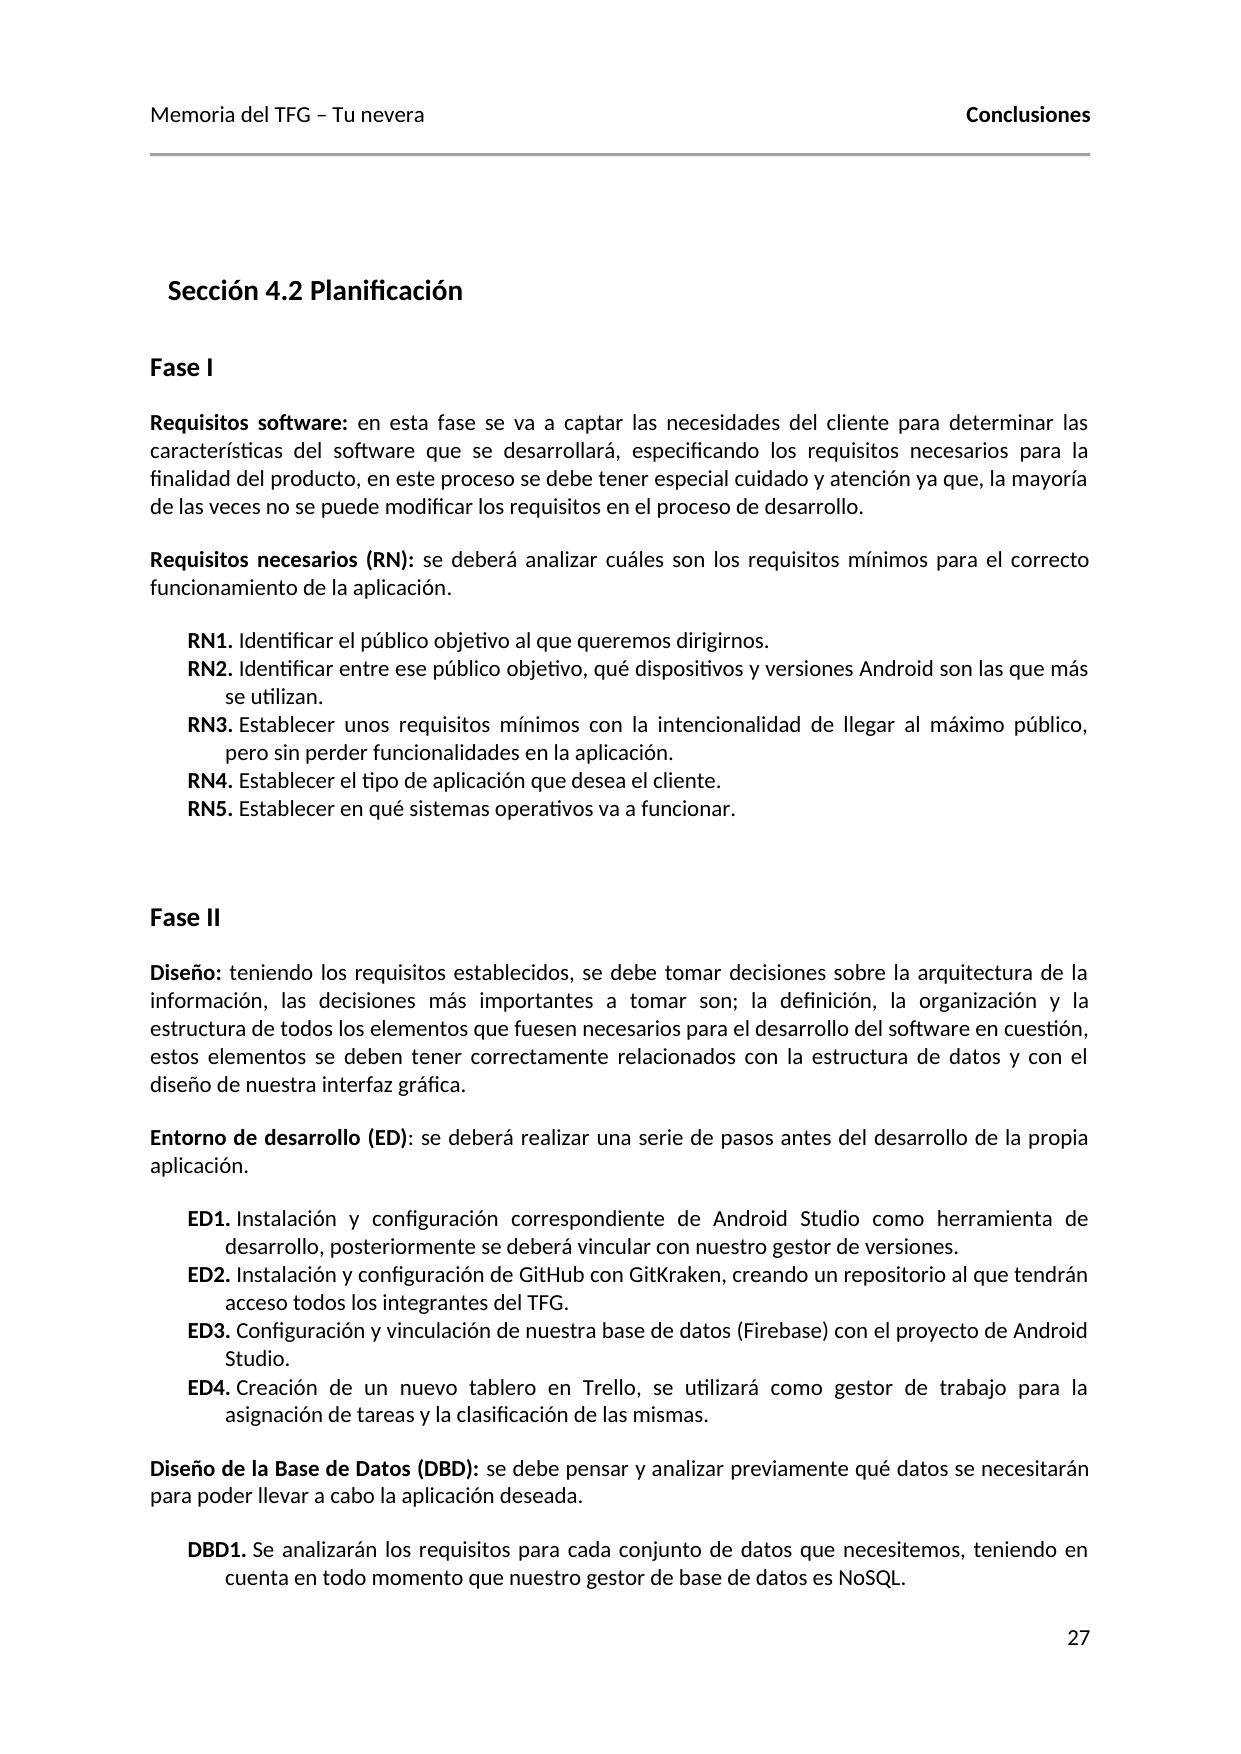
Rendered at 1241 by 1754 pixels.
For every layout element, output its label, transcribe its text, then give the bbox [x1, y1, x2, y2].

text Requisitos software: en esta fase se va a captar las necesidades del cliente para determinar las características del software que se desarrollará, especificando los requisitos necesarios para la finalidad del producto, en este proceso se debe tener especial cuidado y atención ya que, la mayoría de las veces no se puede modificar los requisitos en el proceso de desarrollo. [150, 408, 1090, 520]
list Instalación y configuración de GitHub con GitKraken, creando un repositorio al que tendrán acceso todos los integrantes del TFG. [187, 1261, 1090, 1317]
subtitle Planificación [168, 272, 1090, 307]
list Establecer en qué sistemas operativos va a funcionar. [187, 794, 1090, 822]
text Entorno de desarrollo (ED): se deberá realizar una serie de pasos antes del desarrollo de la propia aplicación. [150, 1123, 1090, 1179]
list Creación de un nuevo tablero en Trello, se utilizará como gestor de trabajo para la asignación de tareas y la clasificación de las mismas. [187, 1373, 1090, 1429]
list Se analizarán los requisitos para cada conjunto de datos que necesitemos, teniendo en cuenta en todo momento que nuestro gestor de base de datos es NoSQL. [187, 1535, 1090, 1591]
text Fase I [150, 350, 1090, 383]
text Fase II [150, 900, 1090, 933]
list Establecer el tipo de aplicación que desea el cliente. [187, 766, 1090, 794]
list Configuración y vinculación de nuestra base de datos (Firebase) con el proyecto de Android Studio. [187, 1317, 1090, 1373]
list Identificar el público objetivo al que queremos dirigirnos. [187, 626, 1090, 654]
list Establecer unos requisitos mínimos con la intencionalidad de llegar al máximo público, pero sin perder funcionalidades en la aplicación. [187, 710, 1090, 766]
text Requisitos necesarios (RN): se deberá analizar cuáles son los requisitos mínimos para el correcto funcionamiento de la aplicación. [150, 545, 1090, 601]
list Identificar entre ese público objetivo, qué dispositivos y versiones Android son las que más se utilizan. [187, 654, 1090, 710]
text Diseño: teniendo los requisitos establecidos, se debe tomar decisiones sobre la arquitectura de la información, las decisiones más importantes a tomar son; la definición, la organización y la estructura de todos los elementos que fuesen necesarios para el desarrollo del software en cuestión, estos elementos se deben tener correctamente relacionados con la estructura de datos y con el diseño de nuestra interfaz gráfica. [150, 958, 1090, 1098]
list Instalación y configuración correspondiente de Android Studio como herramienta de desarrollo, posteriormente se deberá vincular con nuestro gestor de versiones. [187, 1204, 1090, 1261]
text Diseño de la Base de Datos (DBD): se debe pensar y analizar previamente qué datos se necesitarán para poder llevar a cabo la aplicación deseada. [150, 1454, 1090, 1510]
